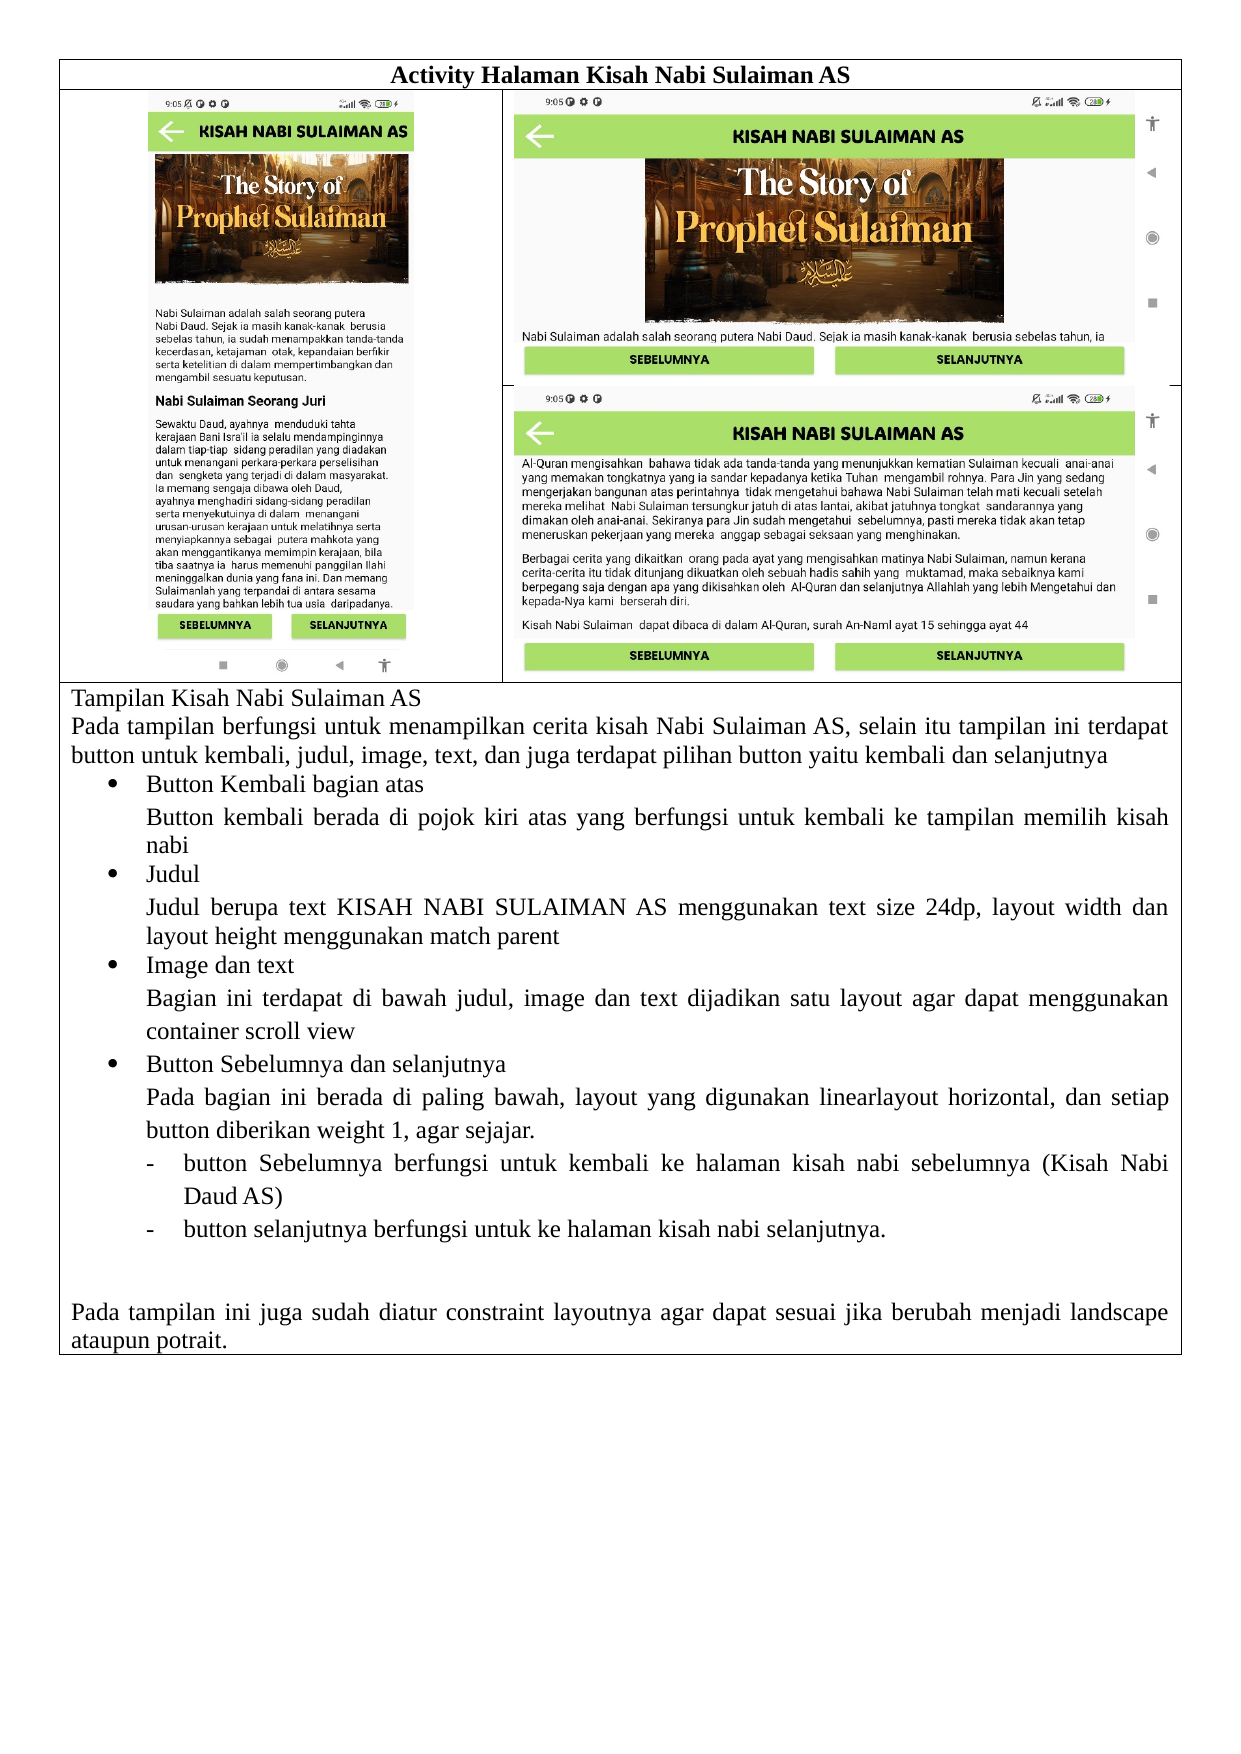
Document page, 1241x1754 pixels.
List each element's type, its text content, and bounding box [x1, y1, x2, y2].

table_header Activity Halaman Kisah Nabi Sulaiman AS [60, 60, 1181, 89]
table_cell Tampilan Kisah Nabi Sulaiman AS Pada tampilan berfungsi untuk menampilkan cerita kisah Nabi Sulaiman AS, selain itu tampilan ini terdapat button untuk kembali, judul, image, text, dan juga terdapat pilihan button yaitu kembali dan selanjutnya Button Kembali bagian atas Button kembali berada di pojok kiri atas yang berfungsi untuk kembali ke tampilan memilih kisah nabi Judul Judul berupa text KISAH NABI SULAIMAN AS menggunakan text size 24dp, layout width dan layout height menggunakan match parent Image dan text Bagian ini terdapat di bawah judul, image dan text dijadikan satu layout agar dapat menggunakan container scroll view Button Sebelumnya dan selanjutnya Pada bagian ini berada di paling bawah, layout yang digunakan linearlayout horizontal, dan setiap button diberikan weight 1, agar sejajar. button Sebelumnya berfungsi untuk kembali ke halaman kisah nabi sebelumnya (Kisah Nabi Daud AS) button selanjutnya berfungsi untuk ke halaman kisah nabi selanjutnya. Pada tampilan ini juga sudah diatur constraint layoutnya agar dapat sesuai jika berubah menjadi landscape ataupun potrait. [60, 683, 1181, 1354]
table_cell [1170, 90, 1181, 385]
table_cell [60, 90, 502, 682]
picture [514, 90, 1170, 682]
table_cell [503, 386, 514, 682]
table_cell [503, 90, 514, 385]
table_cell [1170, 386, 1181, 682]
picture [148, 90, 414, 681]
